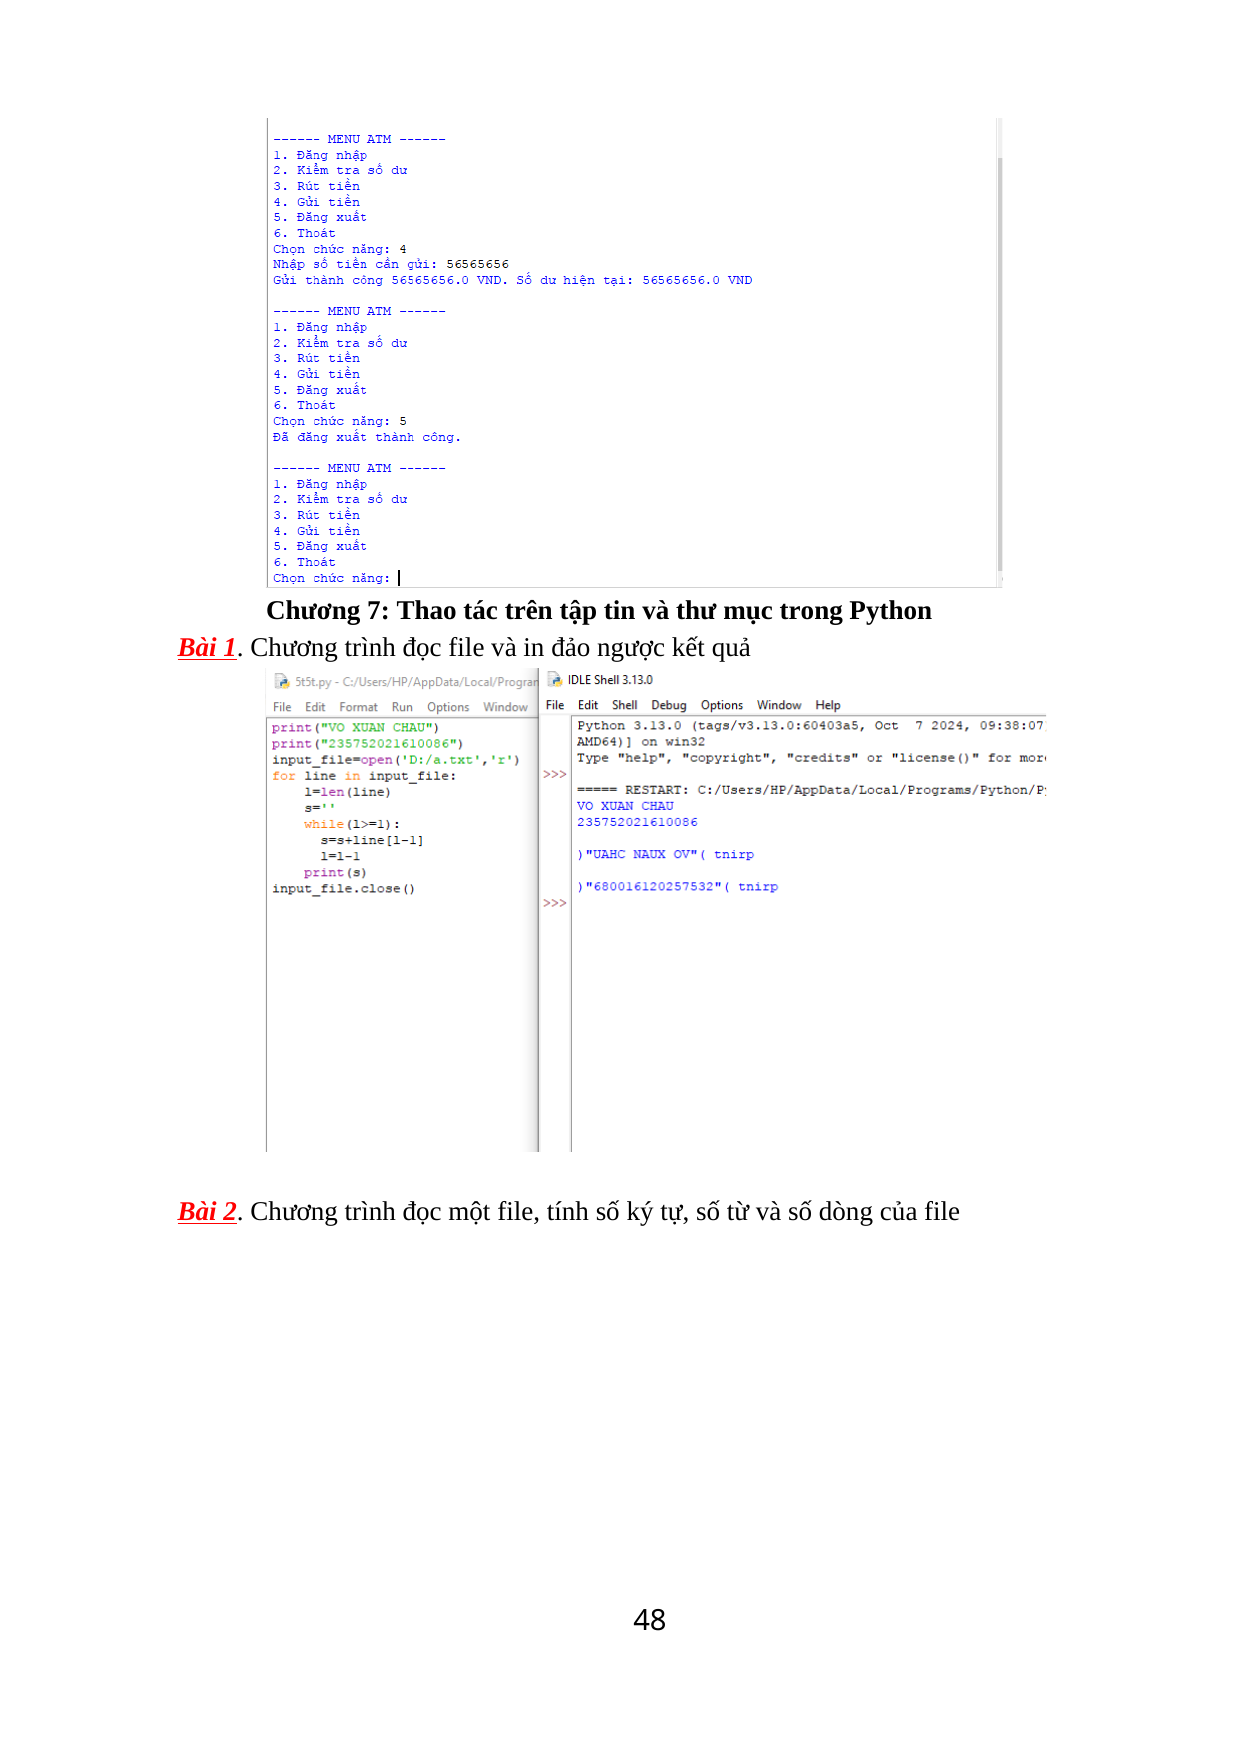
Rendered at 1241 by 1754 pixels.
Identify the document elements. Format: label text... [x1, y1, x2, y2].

picture [265, 668, 1047, 1152]
text Bài 2. Chương trình đọc một file, tính số ký tự, số từ và số dòng của file [177, 1196, 1122, 1227]
text Bài 1. Chương trình đọc file và in đảo ngược kết quả [177, 631, 1122, 663]
picture [265, 118, 1003, 588]
text Chương 7: Thao tác trên tập tin và thư mục trong Python [266, 594, 1122, 625]
